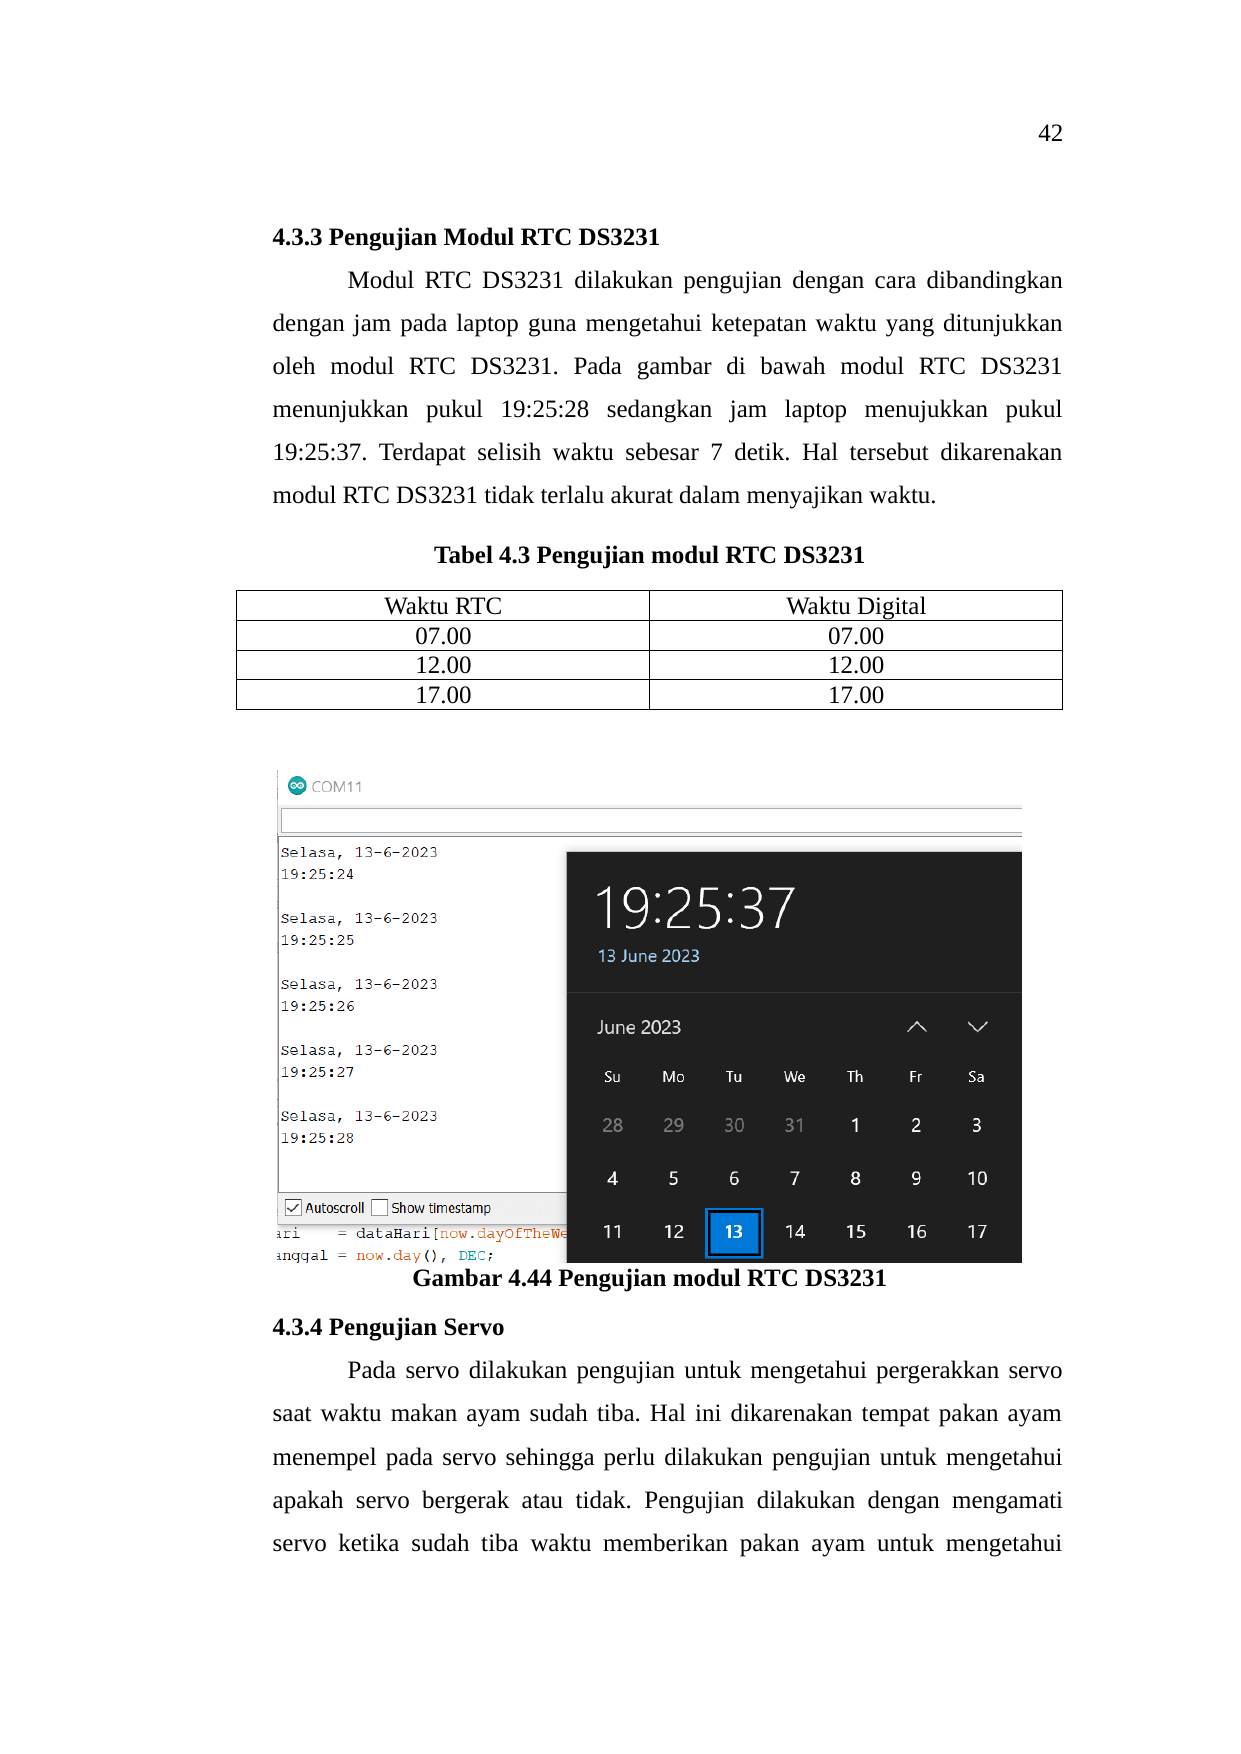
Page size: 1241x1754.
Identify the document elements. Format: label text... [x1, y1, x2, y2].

table_cell 17.00 [237, 680, 649, 709]
table_cell 17.00 [650, 680, 1062, 709]
table_cell 07.00 [237, 621, 649, 649]
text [272, 1355, 1063, 1557]
text Tabel 4.3 Pengujian modul RTC DS3231 [236, 540, 1063, 569]
table_cell 12.00 [650, 651, 1062, 679]
table_header Waktu Digital [650, 591, 1062, 620]
text Modul RTC DS3231 dilakukan pengujian dengan cara dibandingkan dengan jam pada laptop guna mengetahui ketepatan waktu yang ditunjukkan oleh modul RTC DS3231. Pada gambar di bawah modul RTC DS3231 menunjukkan pukul 19:25:28 sedangkan jam laptop menujukkan pukul 19:25:37. Terdapat selisih waktu sebesar 7 detik. Hal tersebut dikarenakan modul RTC DS3231 tidak terlalu akurat dalam menyajikan waktu. [272, 265, 1063, 509]
table_cell 07.00 [650, 621, 1062, 649]
subtitle Pengujian Modul RTC DS3231 [272, 222, 1063, 251]
subtitle Pengujian Servo [272, 1312, 1063, 1341]
picture [277, 770, 1022, 1263]
table_header Waktu RTC [237, 591, 649, 620]
table_cell 12.00 [237, 651, 649, 679]
